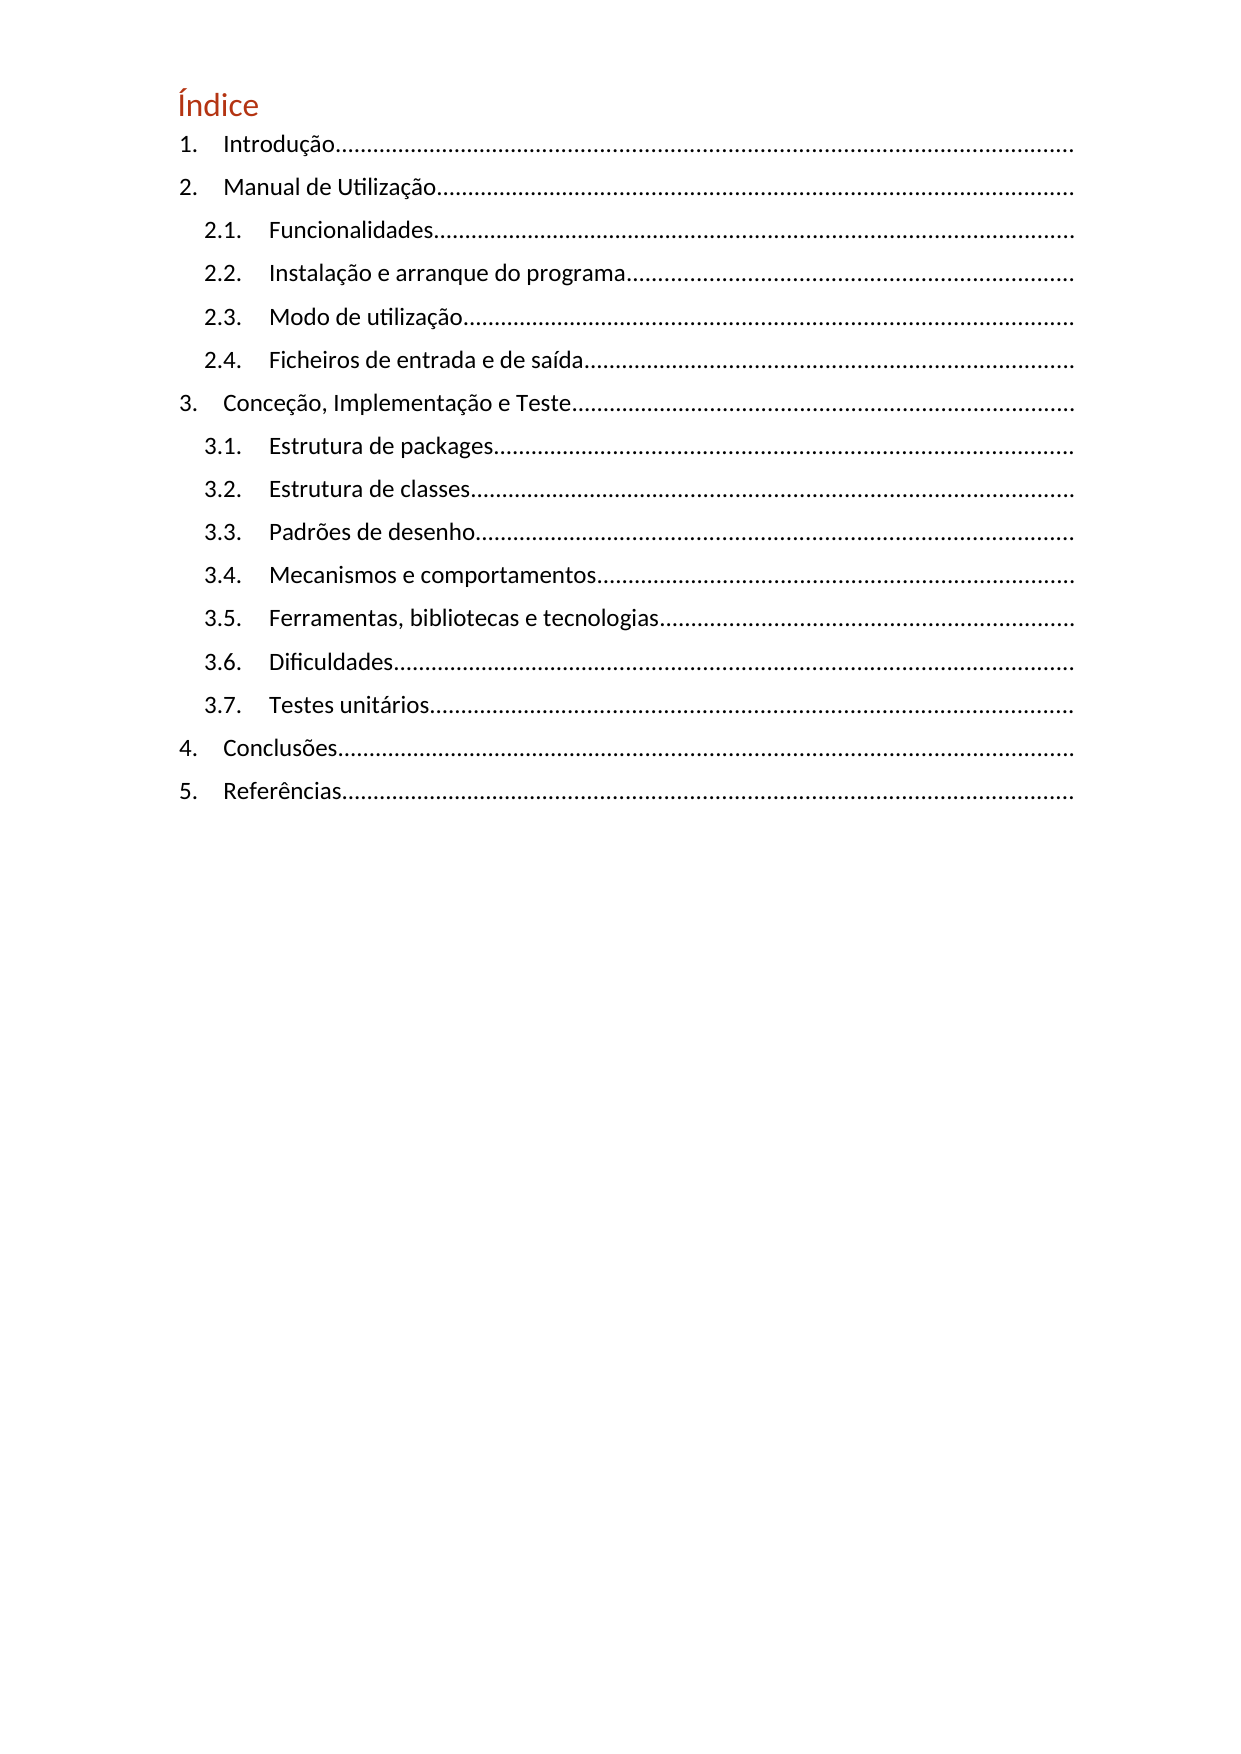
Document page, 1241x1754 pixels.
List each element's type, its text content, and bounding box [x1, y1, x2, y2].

text Índice [177, 84, 1091, 125]
